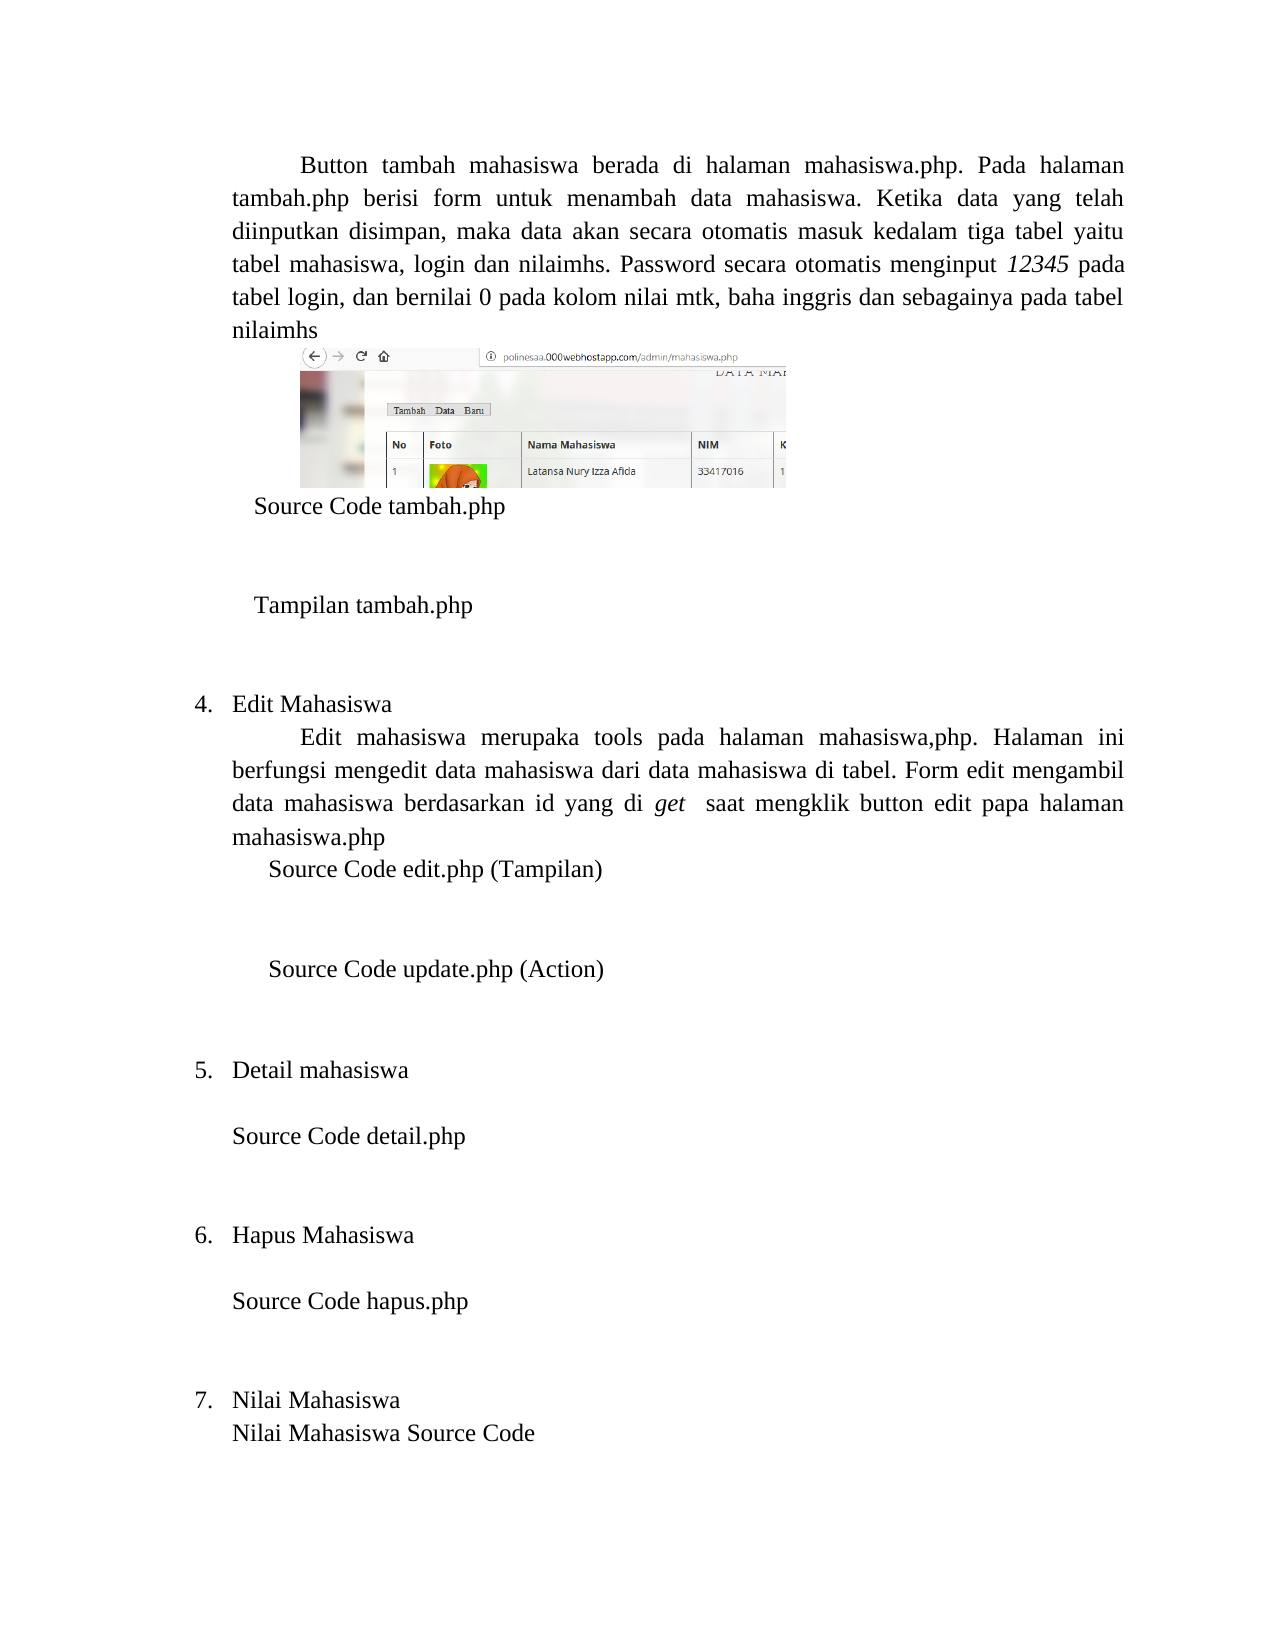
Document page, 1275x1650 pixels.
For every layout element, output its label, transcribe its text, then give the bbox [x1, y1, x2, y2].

list Source Code detail.php [232, 1121, 1125, 1150]
list Button tambah mahasiswa berada di halaman mahasiswa.php. Pada halaman tambah.php berisi form untuk menambah data mahasiswa. Ketika data yang telah diinputkan disimpan, maka data akan secara otomatis masuk kedalam tiga tabel yaitu tabel mahasiswa, login dan nilaimhs. Password secara otomatis menginput 12345 pada tabel login, dan bernilai 0 pada kolom nilai mtk, baha inggris dan sebagainya pada tabel nilaimhs [232, 150, 1125, 344]
list Tampilan tambah.php [232, 590, 1125, 619]
list Detail mahasiswa [194, 1055, 1125, 1084]
picture [300, 348, 786, 488]
list Nilai Mahasiswa [194, 1385, 1125, 1414]
list Edit mahasiswa merupaka tools pada halaman mahasiswa,php. Halaman ini berfungsi mengedit data mahasiswa dari data mahasiswa di tabel. Form edit mengambil data mahasiswa berdasarkan id yang di get saat mengklik button edit papa halaman mahasiswa.php [232, 722, 1125, 850]
list Source Code edit.php (Tampilan) [232, 854, 1125, 883]
list Source Code update.php (Action) [232, 954, 1125, 982]
list Edit Mahasiswa [194, 689, 1125, 718]
list Hapus Mahasiswa [194, 1220, 1125, 1249]
list Source Code hapus.php [232, 1286, 1125, 1315]
list Nilai Mahasiswa Source Code [232, 1418, 1125, 1447]
list Source Code tambah.php [232, 491, 1125, 520]
